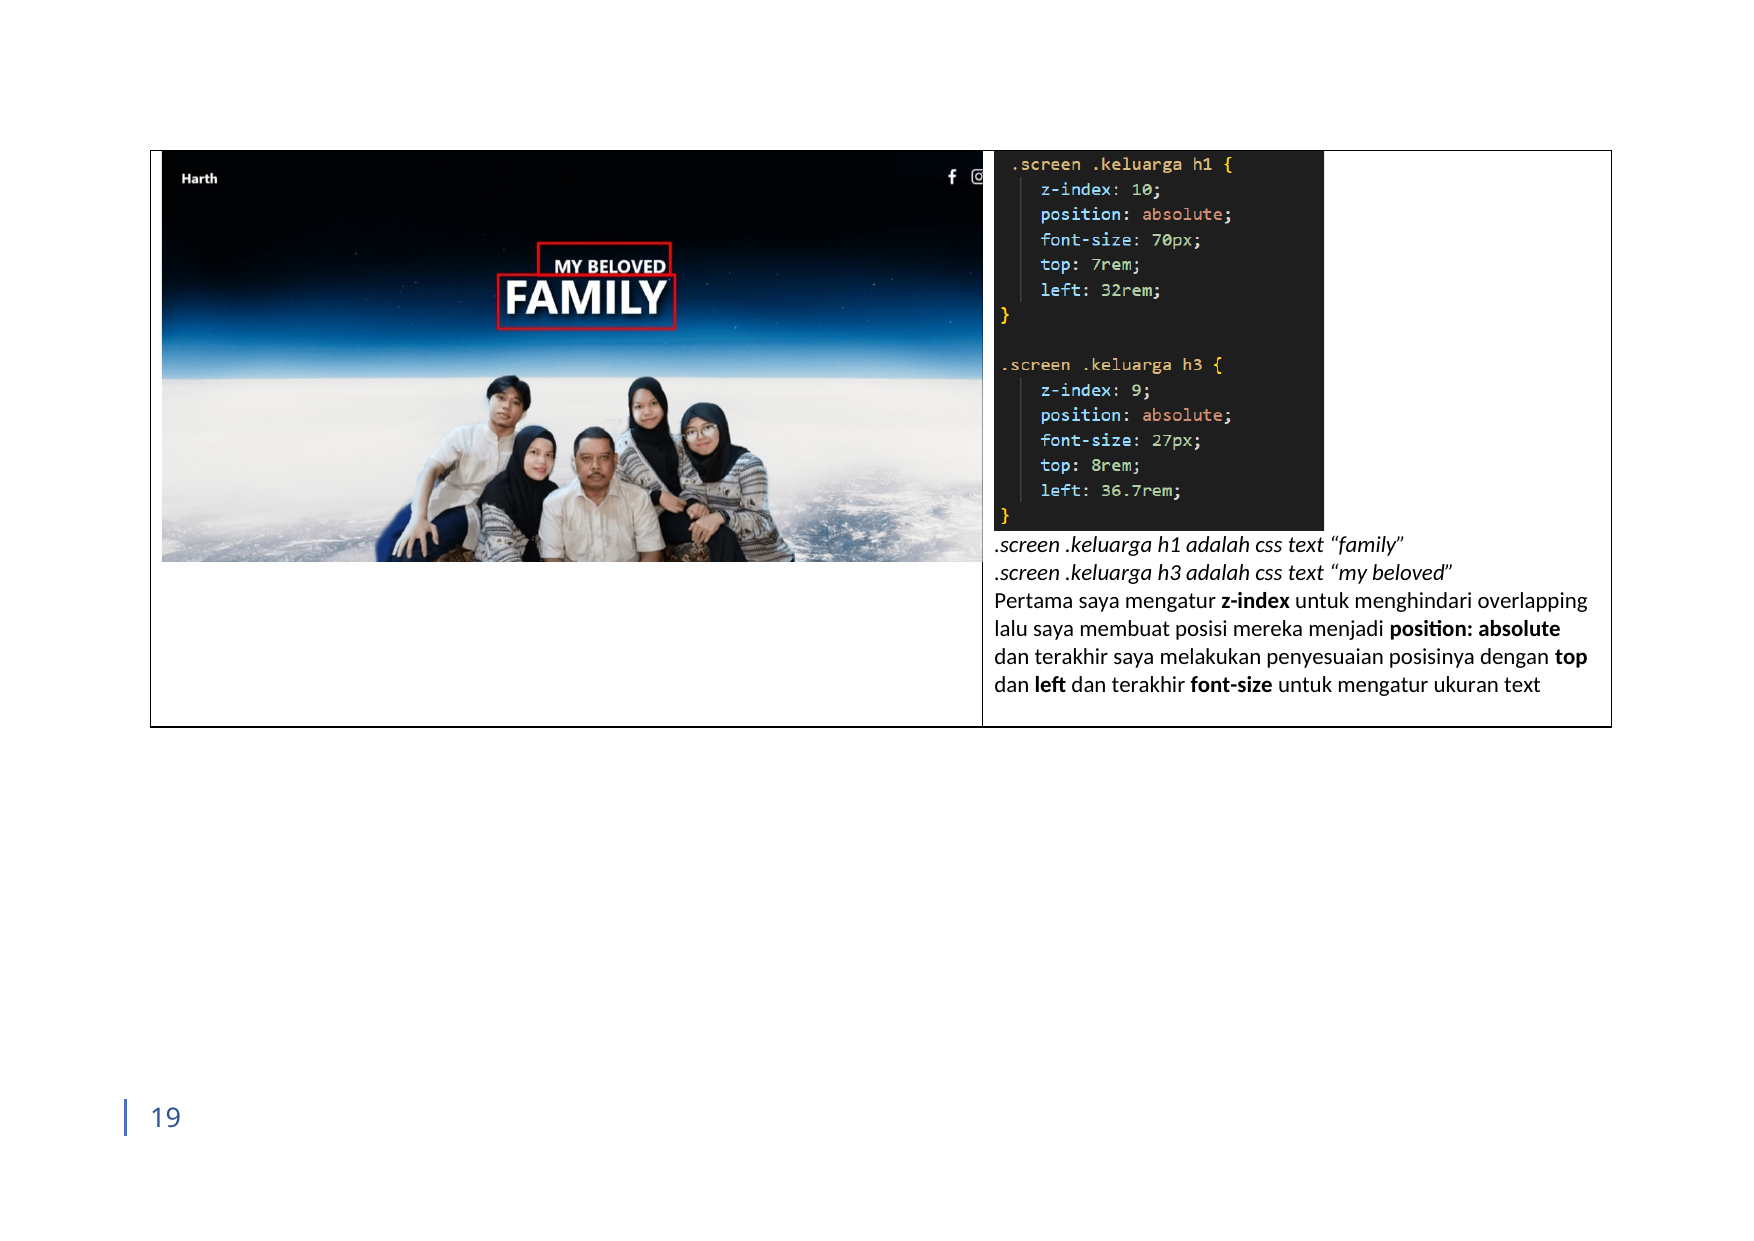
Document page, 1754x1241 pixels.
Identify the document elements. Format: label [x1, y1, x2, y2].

table_cell [983, 151, 1611, 726]
picture [994, 151, 1325, 531]
table_cell [151, 151, 982, 726]
picture [161, 151, 983, 562]
